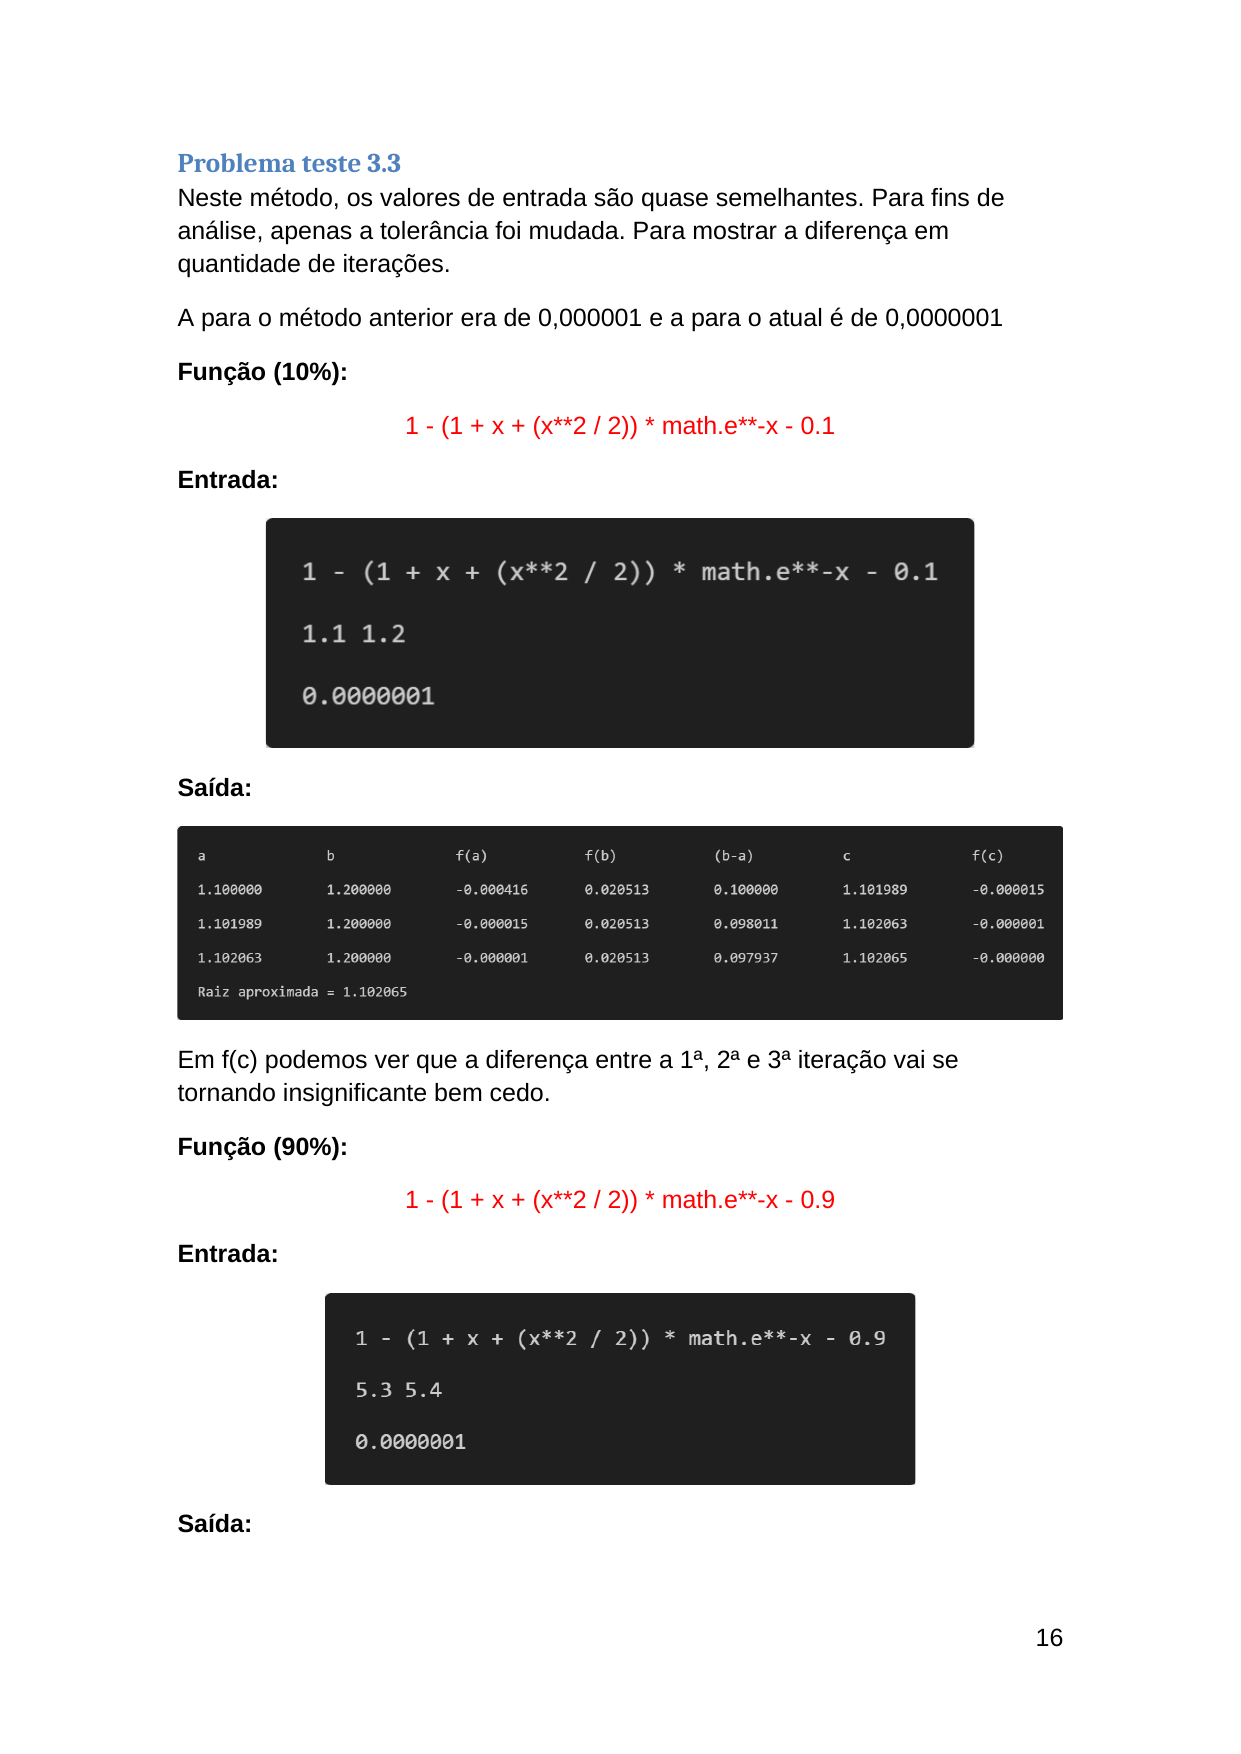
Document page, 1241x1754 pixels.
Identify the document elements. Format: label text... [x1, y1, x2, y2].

text Entrada: [177, 465, 1063, 493]
text Em f(c) podemos ver que a diferença entre a 1ª, 2ª e 3ª iteração vai se tornando insignificante bem cedo. [177, 1045, 1063, 1106]
picture [265, 518, 975, 748]
text 1 - (1 + x + (x**2 / 2)) * math.e**-x - 0.1 [177, 411, 1063, 440]
text Função (90%): [177, 1132, 1063, 1160]
text Neste método, os valores de entrada são quase semelhantes. Para fins de análise, apenas a tolerância foi mudada. Para mostrar a diferença em quantidade de iterações. [177, 183, 1063, 278]
picture [177, 826, 1063, 1020]
text Função (10%): [177, 357, 1063, 386]
picture [325, 1293, 916, 1485]
text Entrada: [177, 1239, 1063, 1268]
text Saída: [177, 1509, 1063, 1538]
text Saída: [177, 773, 1063, 802]
text A para o método anterior era de 0,000001 e a para o atual é de 0,0000001 [177, 303, 1063, 332]
text 1 - (1 + x + (x**2 / 2)) * math.e**-x - 0.9 [177, 1185, 1063, 1214]
subtitle Problema teste 3.3 [177, 148, 1063, 179]
